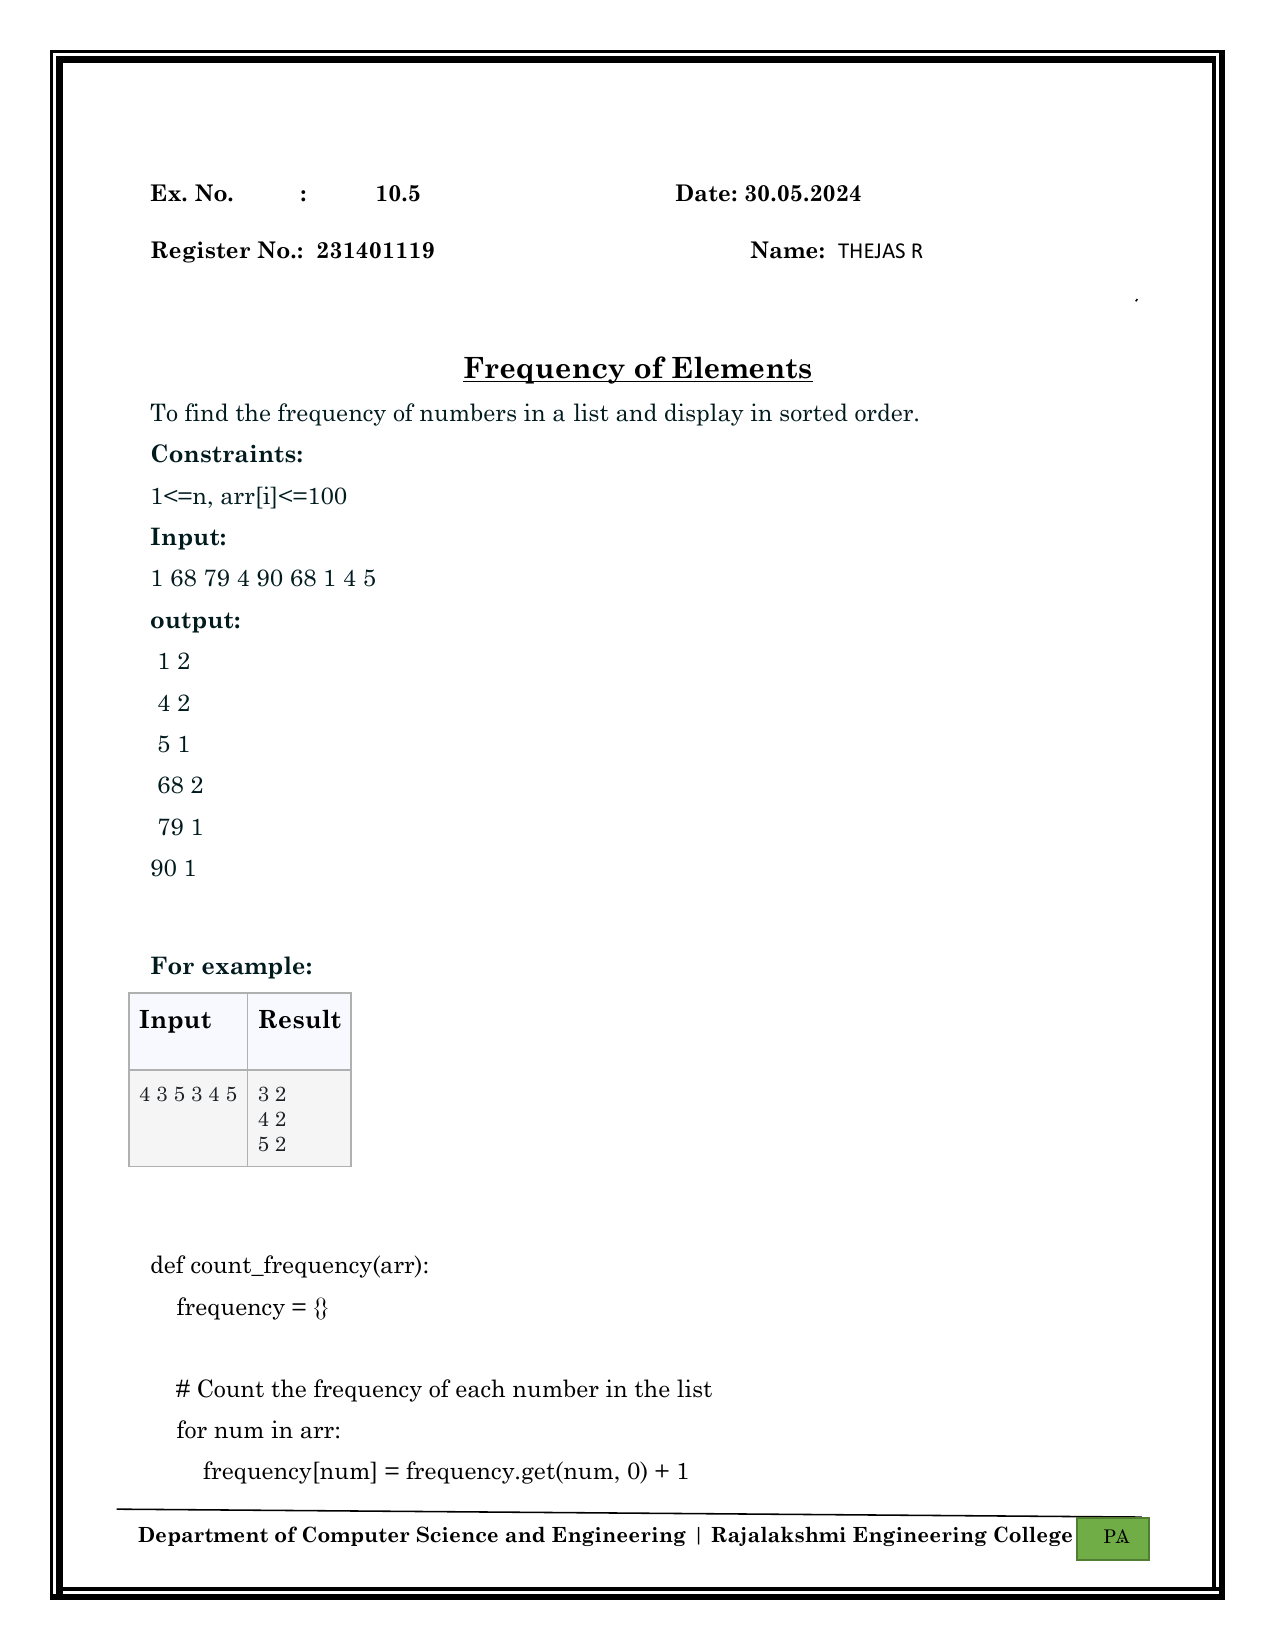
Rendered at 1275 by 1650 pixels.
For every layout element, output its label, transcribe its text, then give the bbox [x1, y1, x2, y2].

text Ex. No. : 10.5 Date: 30.05.2024 [150, 179, 1125, 207]
text To find the frequency of numbers in a list and display in sorted order. [150, 398, 1125, 427]
text Constraints: [150, 439, 1125, 468]
text Input: [150, 522, 1125, 551]
text 1 68 79 4 90 68 1 4 5 [150, 563, 1125, 592]
text # Count the frequency of each number in the list [150, 1373, 1125, 1402]
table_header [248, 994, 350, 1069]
text def count_frequency(arr): [150, 1250, 1125, 1279]
text 1<=n, arr[i]<=100 [150, 481, 1125, 509]
text frequency = {} [150, 1291, 1125, 1320]
text For example: [150, 951, 1125, 980]
text frequency[num] = frequency.get(num, 0) + 1 [150, 1456, 1125, 1485]
text Frequency of Elements [150, 350, 1125, 385]
text for num in arr: [150, 1415, 1125, 1443]
text Register No.: 231401119 Name: THEJAS R [150, 236, 1125, 264]
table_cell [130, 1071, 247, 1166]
text 4 2 [150, 687, 1125, 716]
text 1 2 [150, 646, 1125, 675]
text output: [150, 604, 1125, 633]
text 68 2 [150, 770, 1125, 799]
text 90 1 [150, 853, 1125, 882]
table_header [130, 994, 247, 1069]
text 5 1 [150, 729, 1125, 757]
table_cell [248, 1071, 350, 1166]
text 79 1 [150, 811, 1125, 840]
